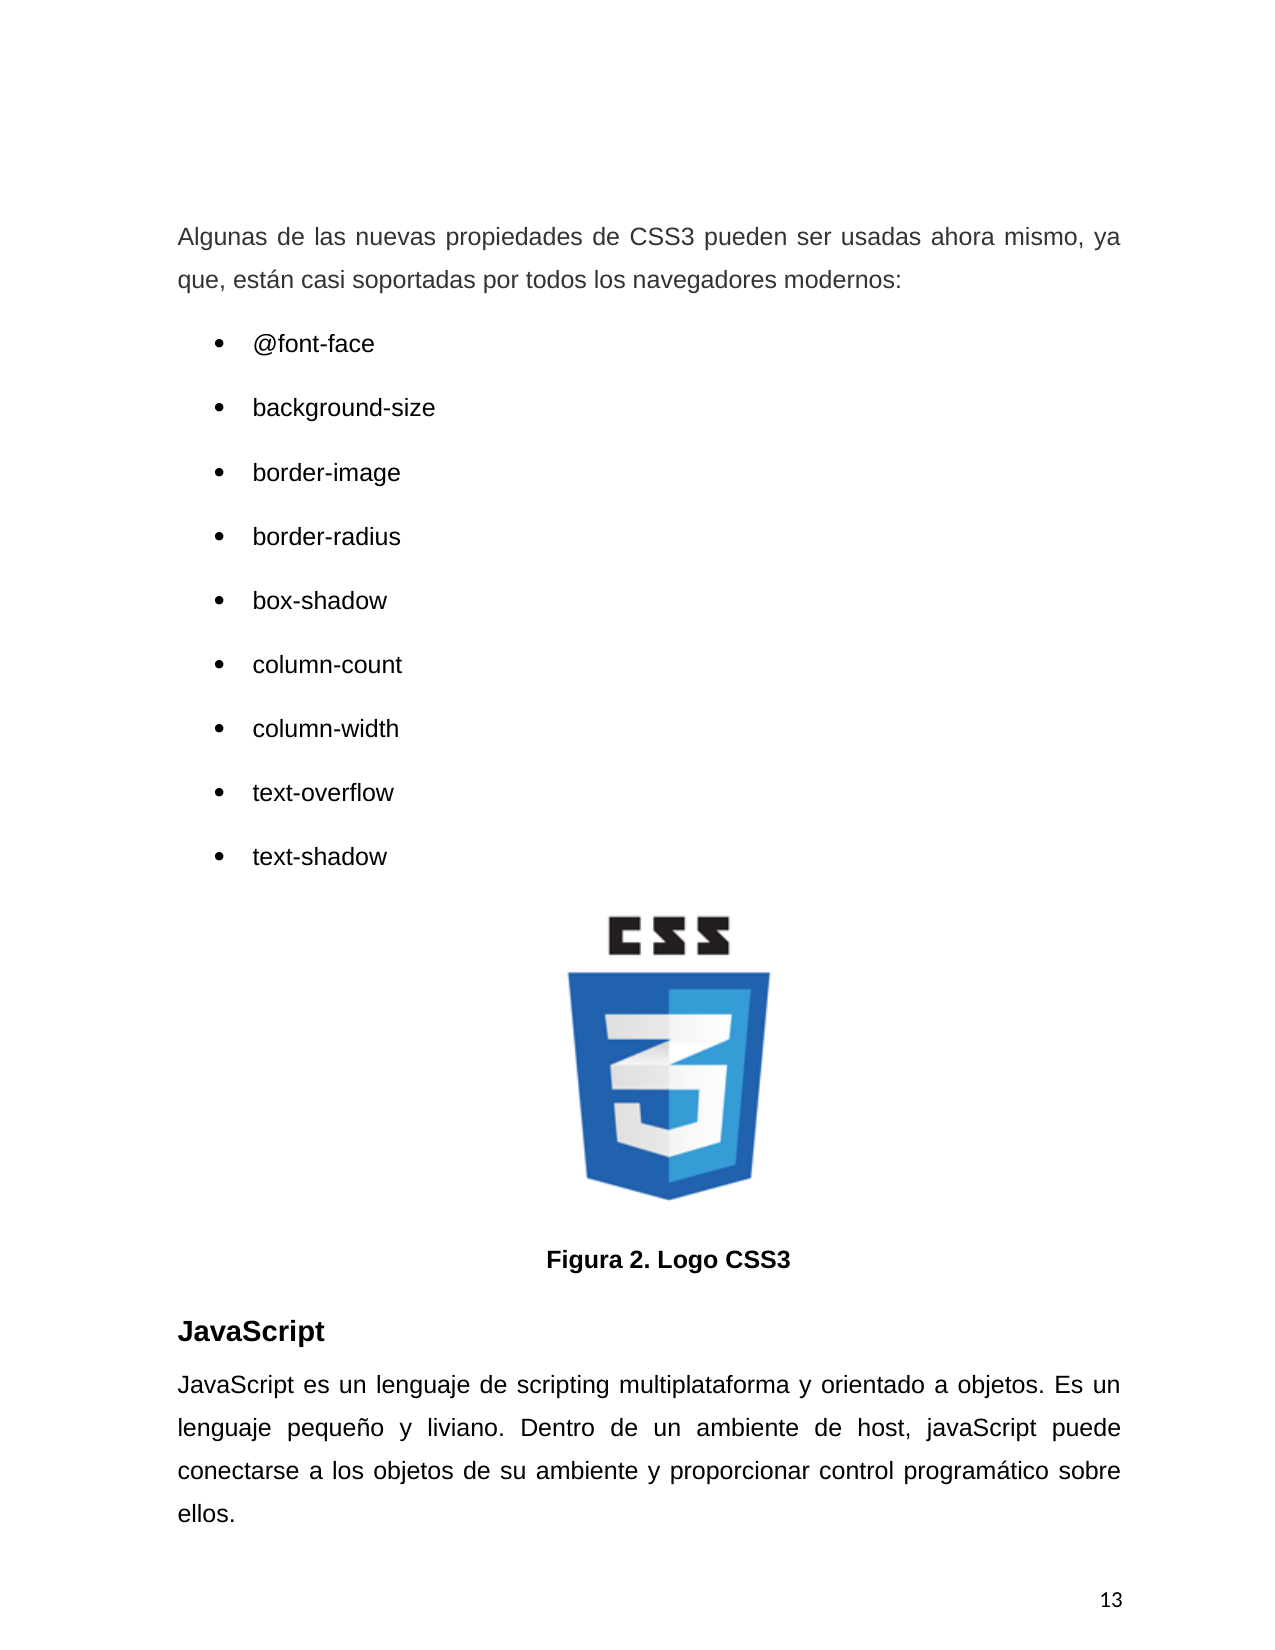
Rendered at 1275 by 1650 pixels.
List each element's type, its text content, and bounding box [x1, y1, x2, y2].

list border-radius [215, 522, 1122, 550]
picture [516, 906, 821, 1211]
subtitle JavaScript [177, 1313, 1122, 1347]
list text-overflow [215, 778, 1122, 807]
list text-shadow [215, 842, 1122, 871]
text Algunas de las nuevas propiedades de CSS3 pueden ser usadas ahora mismo, ya que, están casi soportadas por todos los navegadores modernos: [177, 251, 1122, 294]
list column-count [215, 650, 1122, 678]
list background-size [215, 393, 1122, 422]
list column-width [215, 714, 1122, 743]
text Figura 2. Logo CSS3 [215, 1245, 1122, 1274]
list @font-face [215, 329, 1122, 358]
list box-shadow [215, 586, 1122, 614]
text JavaScript es un lenguaje de scripting multiplataforma y orientado a objetos. Es un lenguaje pequeño y liviano. Dentro de un ambiente de host, javaScript puede conectarse a los objetos de su ambiente y proporcionar control programático sobre ellos. [177, 1370, 1122, 1528]
list border-image [215, 457, 1122, 486]
